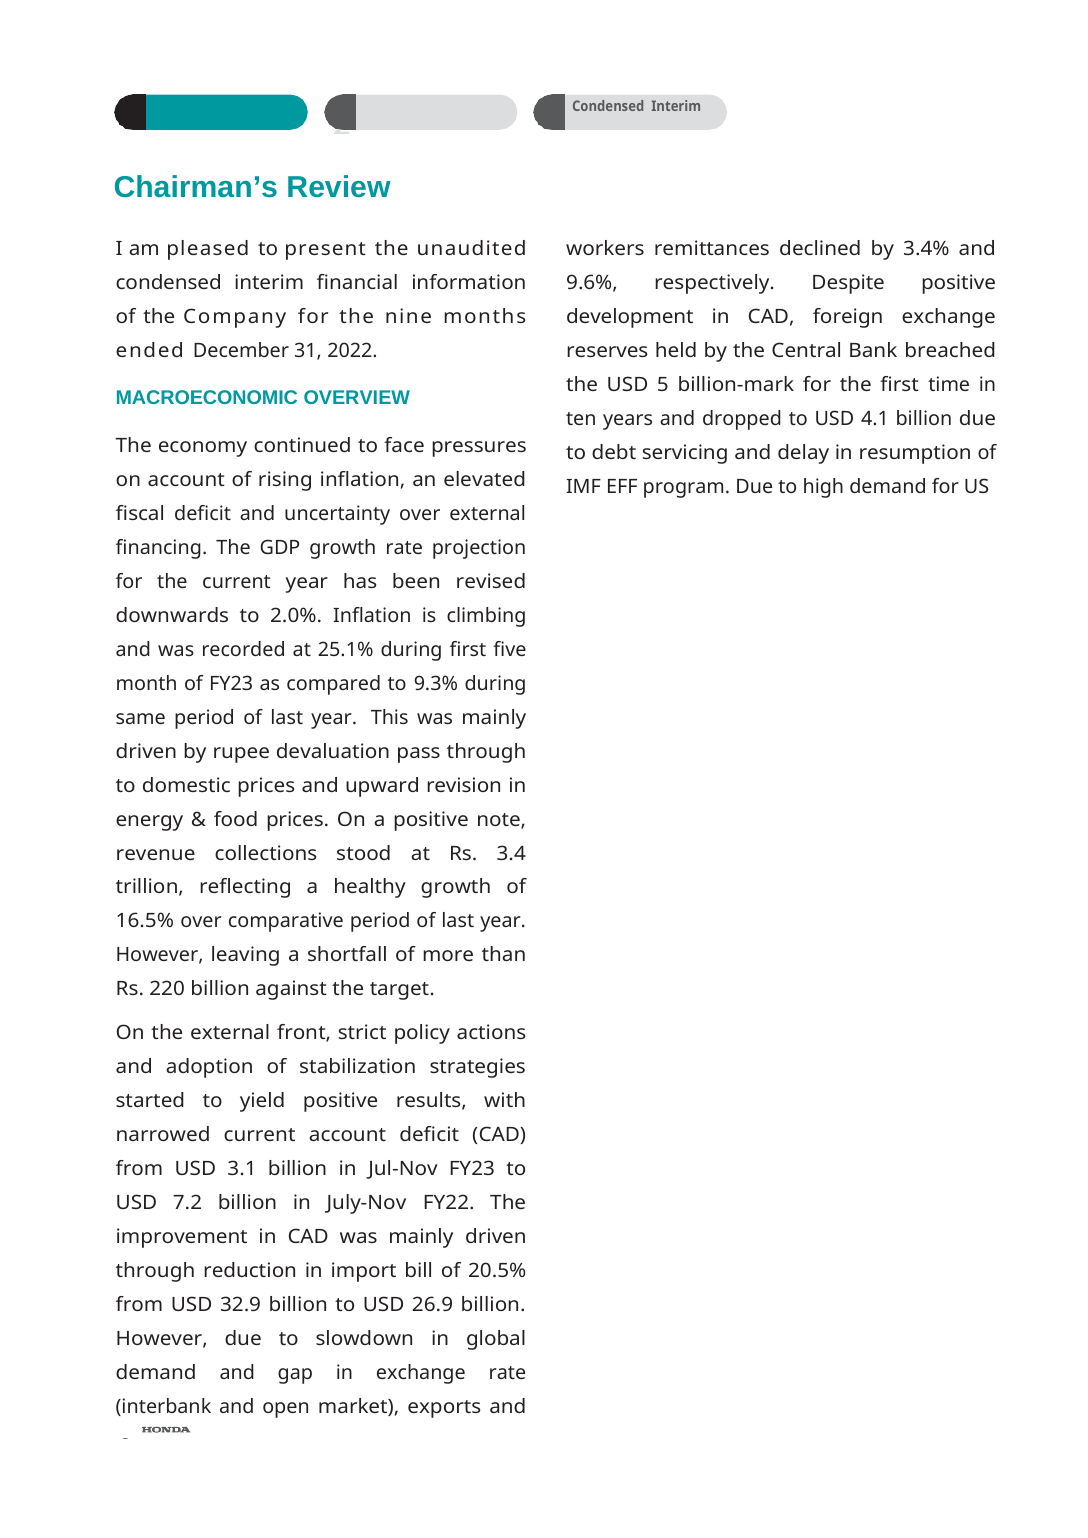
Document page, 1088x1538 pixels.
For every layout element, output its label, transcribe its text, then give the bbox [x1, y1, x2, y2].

text On the external front, strict policy actions and adoption of stabilization strategies started to yield positive results, with narrowed current account deﬁcit (CAD) from USD 3.1 billion in Jul-Nov FY23 to USD 7.2 billion in July-Nov FY22. The improvement in CAD was mainly driven through reduction in import bill of 20.5% from USD 32.9 billion to USD 26.9 billion. However, due to slowdown in global demand and gap in exchange rate (interbank and open market), exports and workers remittances declined by 3.4% and 9.6%, respectively. Despite positive development in CAD, foreign exchange reserves held by the Central Bank breached the USD 5 billion-mark for the ﬁrst time in ten years and dropped to USD 4.1 billion due to debt servicing and delay in resumption of IMF EFF program. Due to high demand for US [566, 234, 996, 499]
subtitle Chairman’s Review [113, 169, 1000, 204]
text MACROECONOMIC OVERVIEW [115, 386, 530, 408]
picture [114, 94, 146, 130]
text On the external front, strict policy actions and adoption of stabilization strategies started to yield positive results, with narrowed current account deﬁcit (CAD) from USD 3.1 billion in Jul-Nov FY23 to USD 7.2 billion in July-Nov FY22. The improvement in CAD was mainly driven through reduction in import bill of 20.5% from USD 32.9 billion to USD 26.9 billion. However, due to slowdown in global demand and gap in exchange rate (interbank and open market), exports and workers remittances declined by 3.4% and 9.6%, respectively. Despite positive development in CAD, foreign exchange reserves held by the Central Bank breached the USD 5 billion-mark for the ﬁrst time in ten years and dropped to USD 4.1 billion due to debt servicing and delay in resumption of IMF EFF program. Due to high demand for US [115, 1018, 526, 1419]
picture [533, 94, 565, 130]
text The economy continued to face pressures on account of rising inﬂation, an elevated ﬁscal deﬁcit and uncertainty over external ﬁnancing. The GDP growth rate projection for the current year has been revised downwards to 2.0%. Inﬂation is climbing and was recorded at 25.1% during ﬁrst ﬁve month of FY23 as compared to 9.3% during same period of last year. This was mainly driven by rupee devaluation pass through to domestic prices and upward revision in energy & food prices. On a positive note, revenue collections stood at Rs. 3.4 trillion, reﬂecting a healthy growth of 16.5% over comparative period of last year. However, leaving a shortfall of more than Rs. 220 billion against the target. [115, 431, 526, 1002]
text I am pleased to present the unaudited condensed interim ﬁnancial information of the Company for the nine months ended December 31, 2022. [115, 234, 526, 363]
picture [324, 94, 356, 130]
